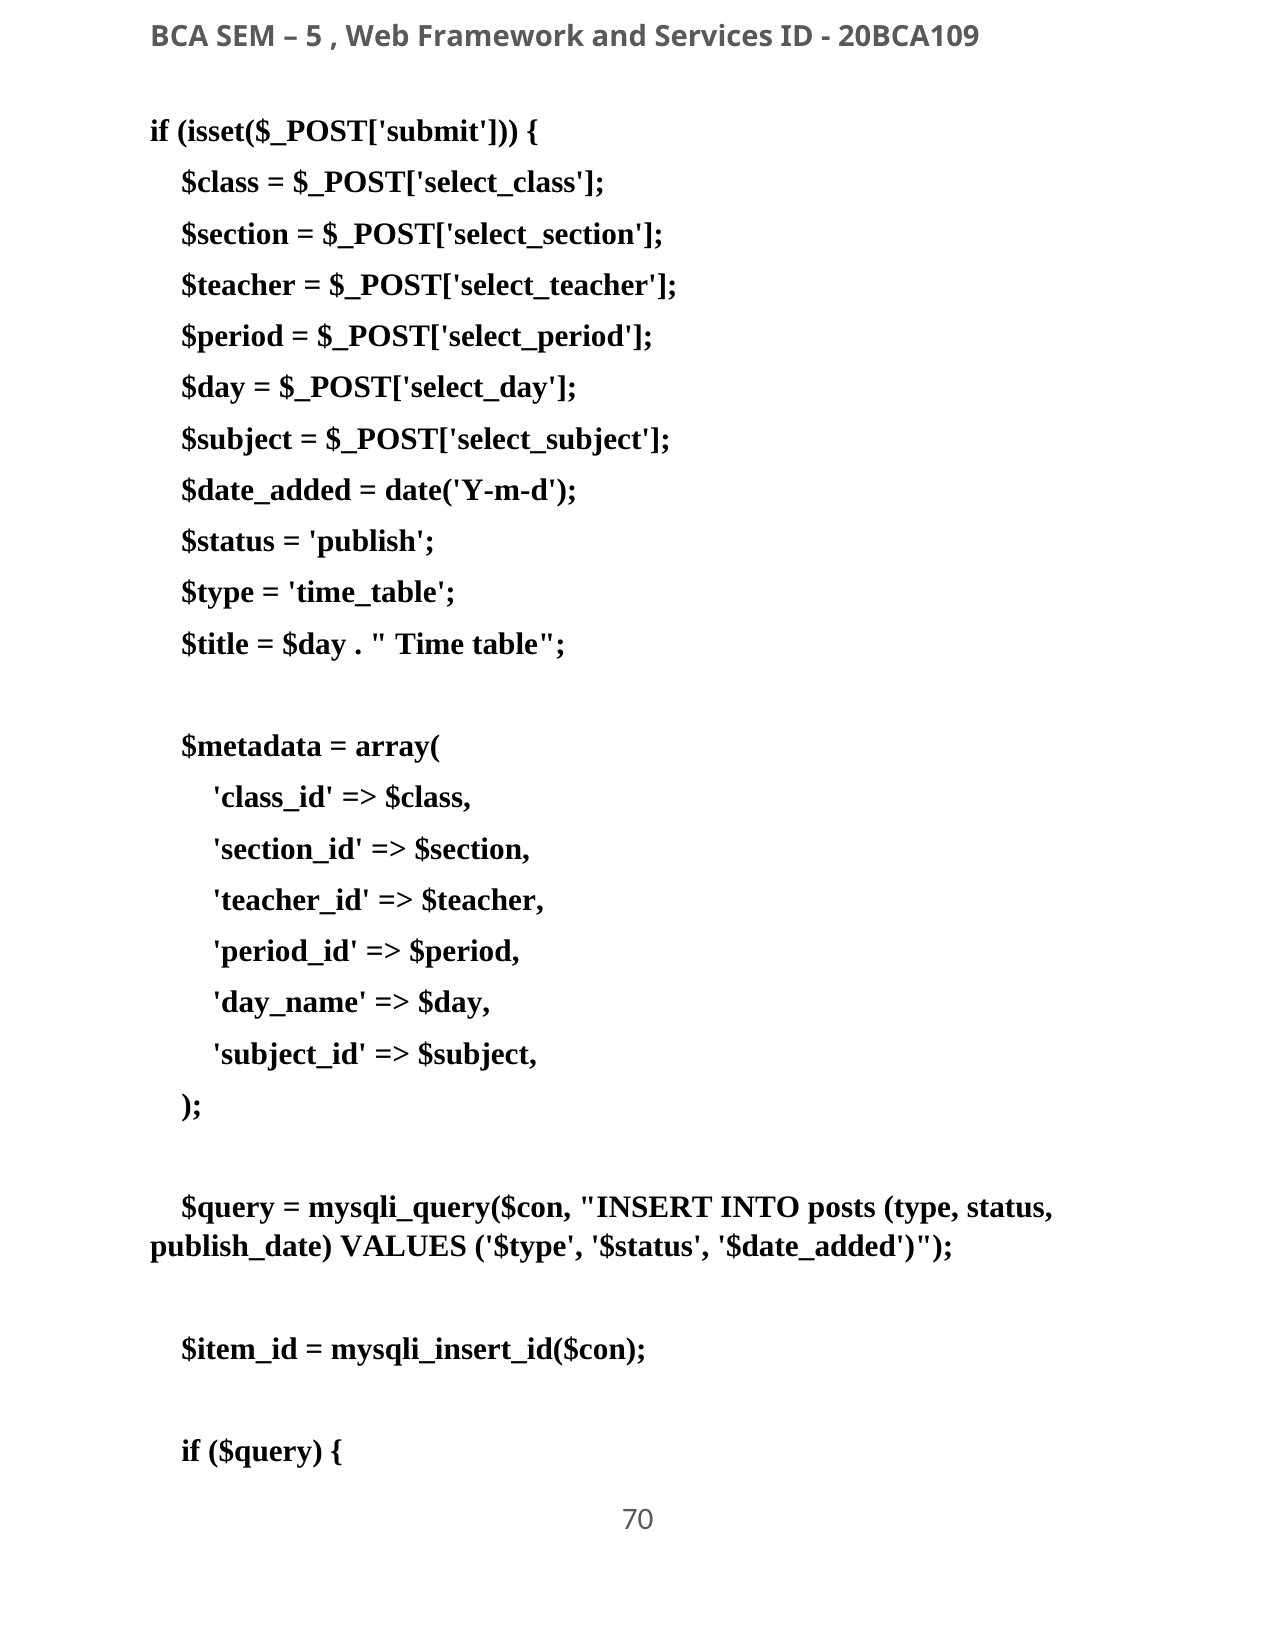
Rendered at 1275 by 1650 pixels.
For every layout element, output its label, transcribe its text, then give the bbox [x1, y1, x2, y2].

text 'teacher_id' => $teacher, [150, 881, 1125, 917]
text $title = $day . " Time table"; [150, 625, 1125, 661]
text $day = $_POST['select_day']; [150, 369, 1125, 405]
text $class = $_POST['select_class']; [150, 164, 1125, 200]
text $type = 'time_table'; [150, 574, 1125, 610]
text $teacher = $_POST['select_teacher']; [150, 266, 1125, 302]
text $metadata = array( [150, 727, 1125, 763]
text 'class_id' => $class, [150, 779, 1125, 815]
text $item_id = mysqli_insert_id($con); [150, 1330, 1125, 1366]
text 'day_name' => $day, [150, 984, 1125, 1020]
text $section = $_POST['select_section']; [150, 215, 1125, 251]
text if (isset($_POST['submit'])) { [150, 112, 1125, 148]
text $query = mysqli_query($con, "INSERT INTO posts (type, status, publish_date) VALUES ('$type', '$status', '$date_added')"); [150, 1189, 1125, 1263]
text $date_added = date('Y-m-d'); [150, 471, 1125, 507]
text 'subject_id' => $subject, [150, 1035, 1125, 1071]
text 'section_id' => $section, [150, 830, 1125, 866]
text if ($query) { [150, 1432, 1125, 1468]
text $subject = $_POST['select_subject']; [150, 420, 1125, 456]
text ); [150, 1086, 1125, 1122]
text $period = $_POST['select_period']; [150, 317, 1125, 353]
text $status = 'publish'; [150, 522, 1125, 558]
text 'period_id' => $period, [150, 932, 1125, 968]
